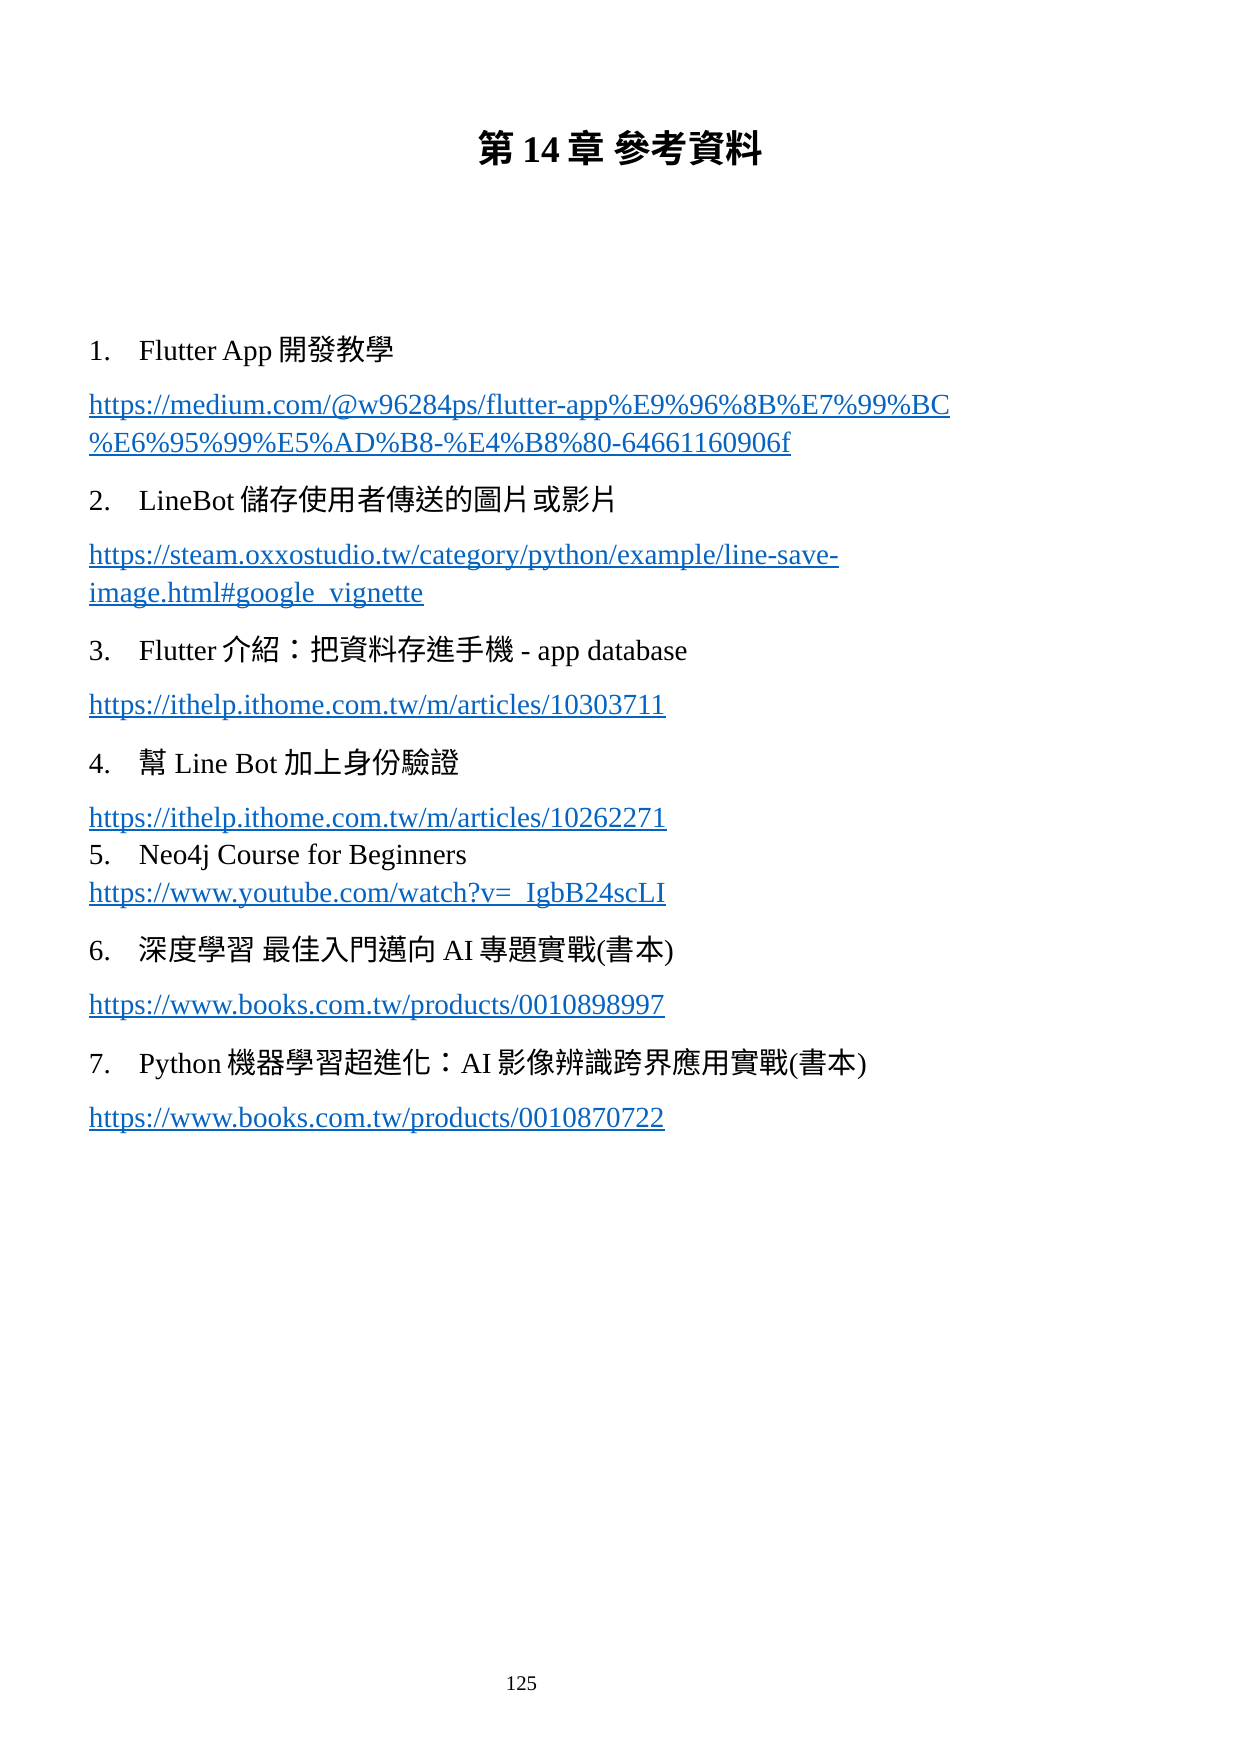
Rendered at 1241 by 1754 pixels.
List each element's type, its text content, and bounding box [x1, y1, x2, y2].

text https://ithelp.ithome.com.tw/m/articles/10262271 [89, 798, 1152, 836]
text https://www.books.com.tw/products/0010870722 [89, 1098, 1152, 1136]
text https://medium.com/@w96284ps/flutter-app%E9%96%8B%E7%99%BC%E6%95%99%E5%AD%B8-%E4%B8%80-64661160906f [89, 386, 1152, 461]
text 5. Neo4j Course for Beginners [89, 836, 1152, 873]
text https://steam.oxxostudio.tw/category/python/example/line-save-image.html#google_vignette [89, 536, 1152, 611]
text 4. 幫 Line Bot 加上身份驗證 [89, 723, 1152, 798]
text https://www.books.com.tw/products/0010898997 [89, 986, 1152, 1023]
subtitle 第14章 參考資料 [89, 108, 1152, 183]
text 2. LineBot儲存使用者傳送的圖片或影片 [89, 461, 1152, 536]
text https://www.youtube.com/watch?v=_IgbB24scLI [89, 873, 1152, 911]
text 6. 深度學習 最佳入門邁向AI專題實戰(書本) [89, 911, 1152, 986]
text 3. Flutter介紹：把資料存進手機 - app database [89, 611, 1152, 686]
text https://ithelp.ithome.com.tw/m/articles/10303711 [89, 686, 1152, 723]
text 1. Flutter App開發教學 [89, 311, 1152, 386]
text 7. Python機器學習超進化：AI影像辨識跨界應用實戰(書本) [89, 1023, 1152, 1098]
